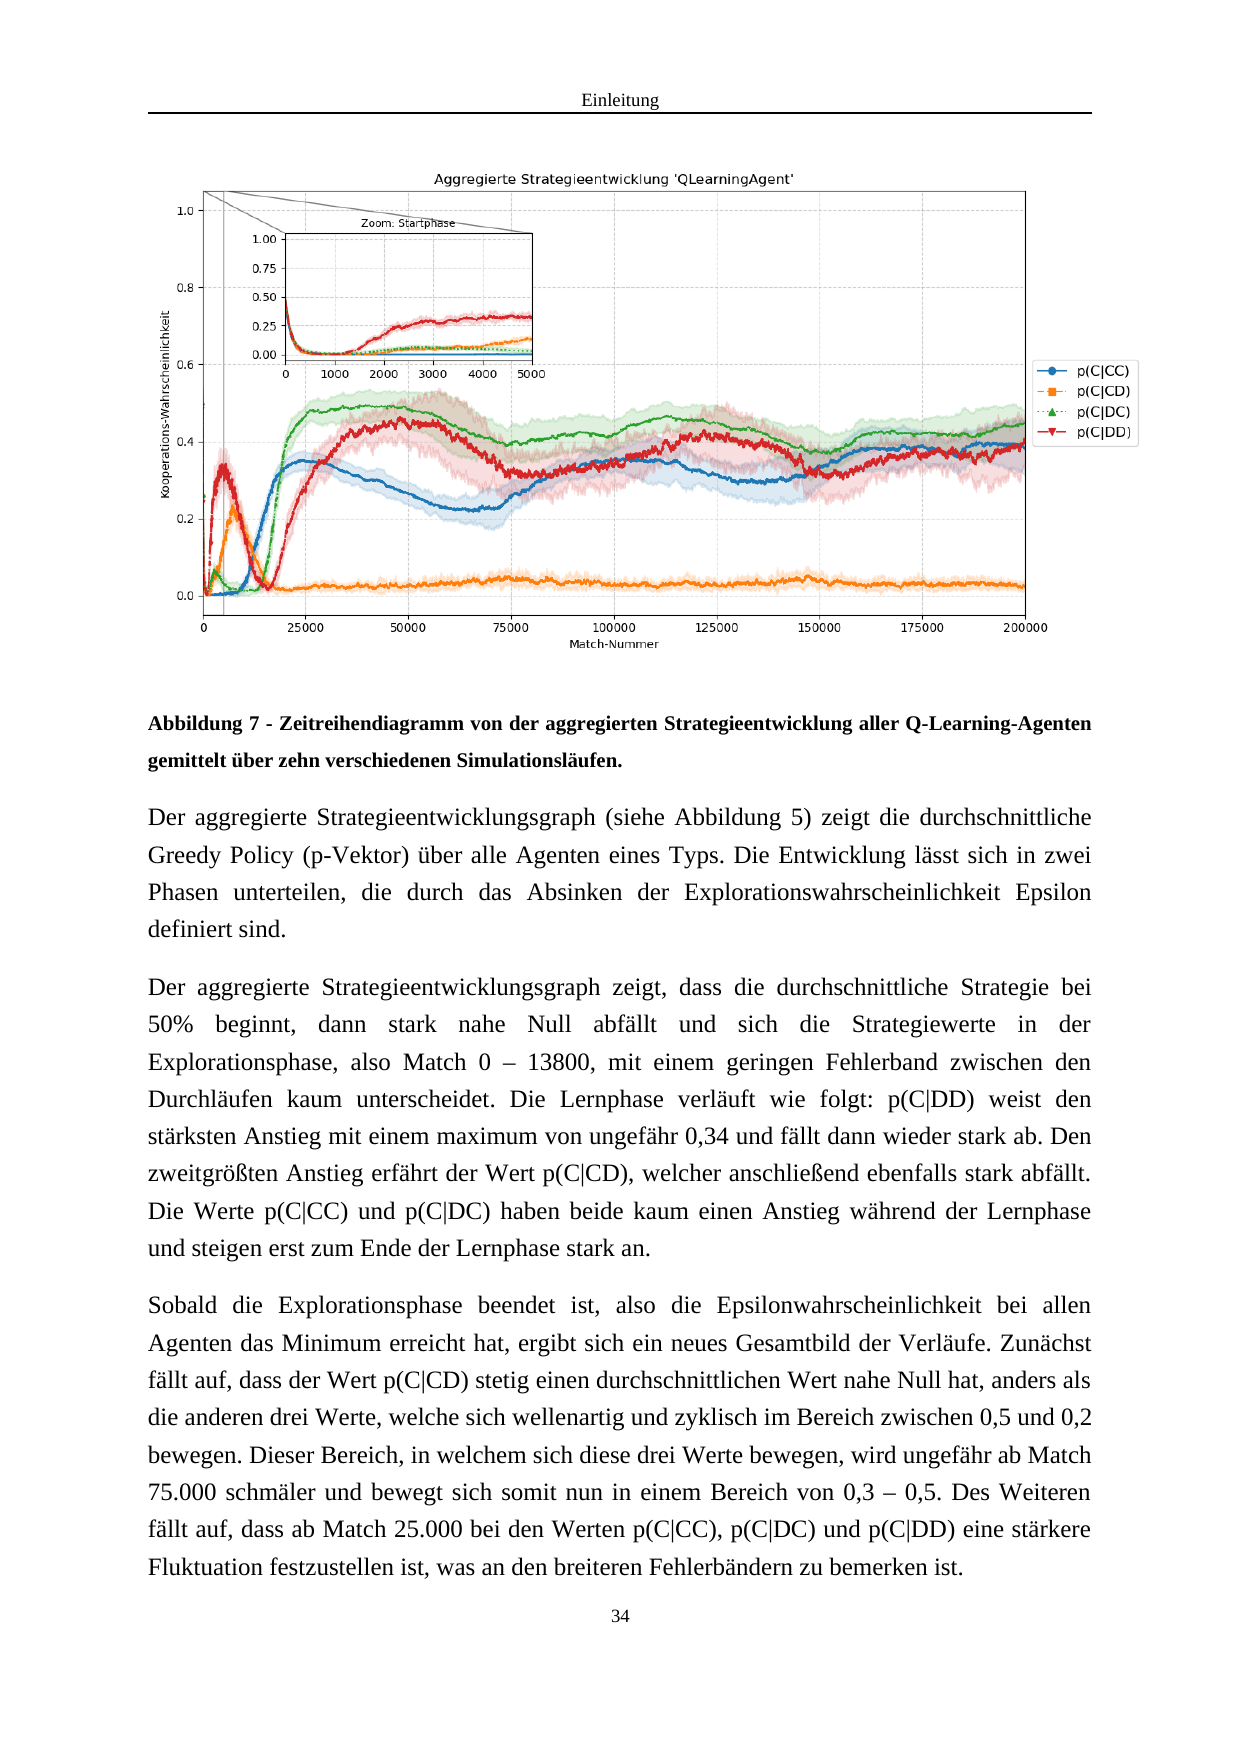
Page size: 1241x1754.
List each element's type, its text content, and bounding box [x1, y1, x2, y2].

text Sobald die Explorationsphase beendet ist, also die Epsilonwahrscheinlichkeit bei allen Agenten das Minimum erreicht hat, ergibt sich ein neues Gesamtbild der Verläufe. Zunächst fällt auf, dass der Wert p(C|CD) stetig einen durchschnittlichen Wert nahe Null hat, anders als die anderen drei Werte, welche sich wellenartig und zyklisch im Bereich zwischen 0,5 und 0,2 bewegen. Dieser Bereich, in welchem sich diese drei Werte bewegen, wird ungefähr ab Match 75.000 schmäler und bewegt sich somit nun in einem Bereich von 0,3 – 0,5. Des Weiteren fällt auf, dass ab Match 25.000 bei den Werten p(C|CC), p(C|DC) und p(C|DD) eine stärkere Fluktuation festzustellen ist, was an den breiteren Fehlerbändern zu bemerken ist. [148, 1289, 1092, 1582]
picture [147, 161, 1150, 663]
text Abbildung 7 - Zeitreihendiagramm von der aggregierten Strategieentwicklung aller Q-Learning-Agenten gemittelt über zehn verschiedenen Simulationsläufen. [148, 706, 1092, 776]
text Der aggregierte Strategieentwicklungsgraph (siehe Abbildung 5) zeigt die durchschnittliche Greedy Policy (p-Vektor) über alle Agenten eines Typs. Die Entwicklung lässt sich in zwei Phasen unterteilen, die durch das Absinken der Explorationswahrscheinlichkeit Epsilon definiert sind. [148, 801, 1092, 945]
text Der aggregierte Strategieentwicklungsgraph zeigt, dass die durchschnittliche Strategie bei 50% beginnt, dann stark nahe Null abfällt und sich die Strategiewerte in der Explorationsphase, also Match 0 – 13800, mit einem geringen Fehlerband zwischen den Durchläufen kaum unterscheidet. Die Lernphase verläuft wie folgt: p(C|DD) weist den stärksten Anstieg mit einem maximum von ungefähr 0,34 und fällt dann wieder stark ab. Den zweitgrößten Anstieg erfährt der Wert p(C|CD), welcher anschließend ebenfalls stark abfällt. Die Werte p(C|CC) und p(C|DC) haben beide kaum einen Anstieg während der Lernphase und steigen erst zum Ende der Lernphase stark an. [148, 970, 1092, 1264]
